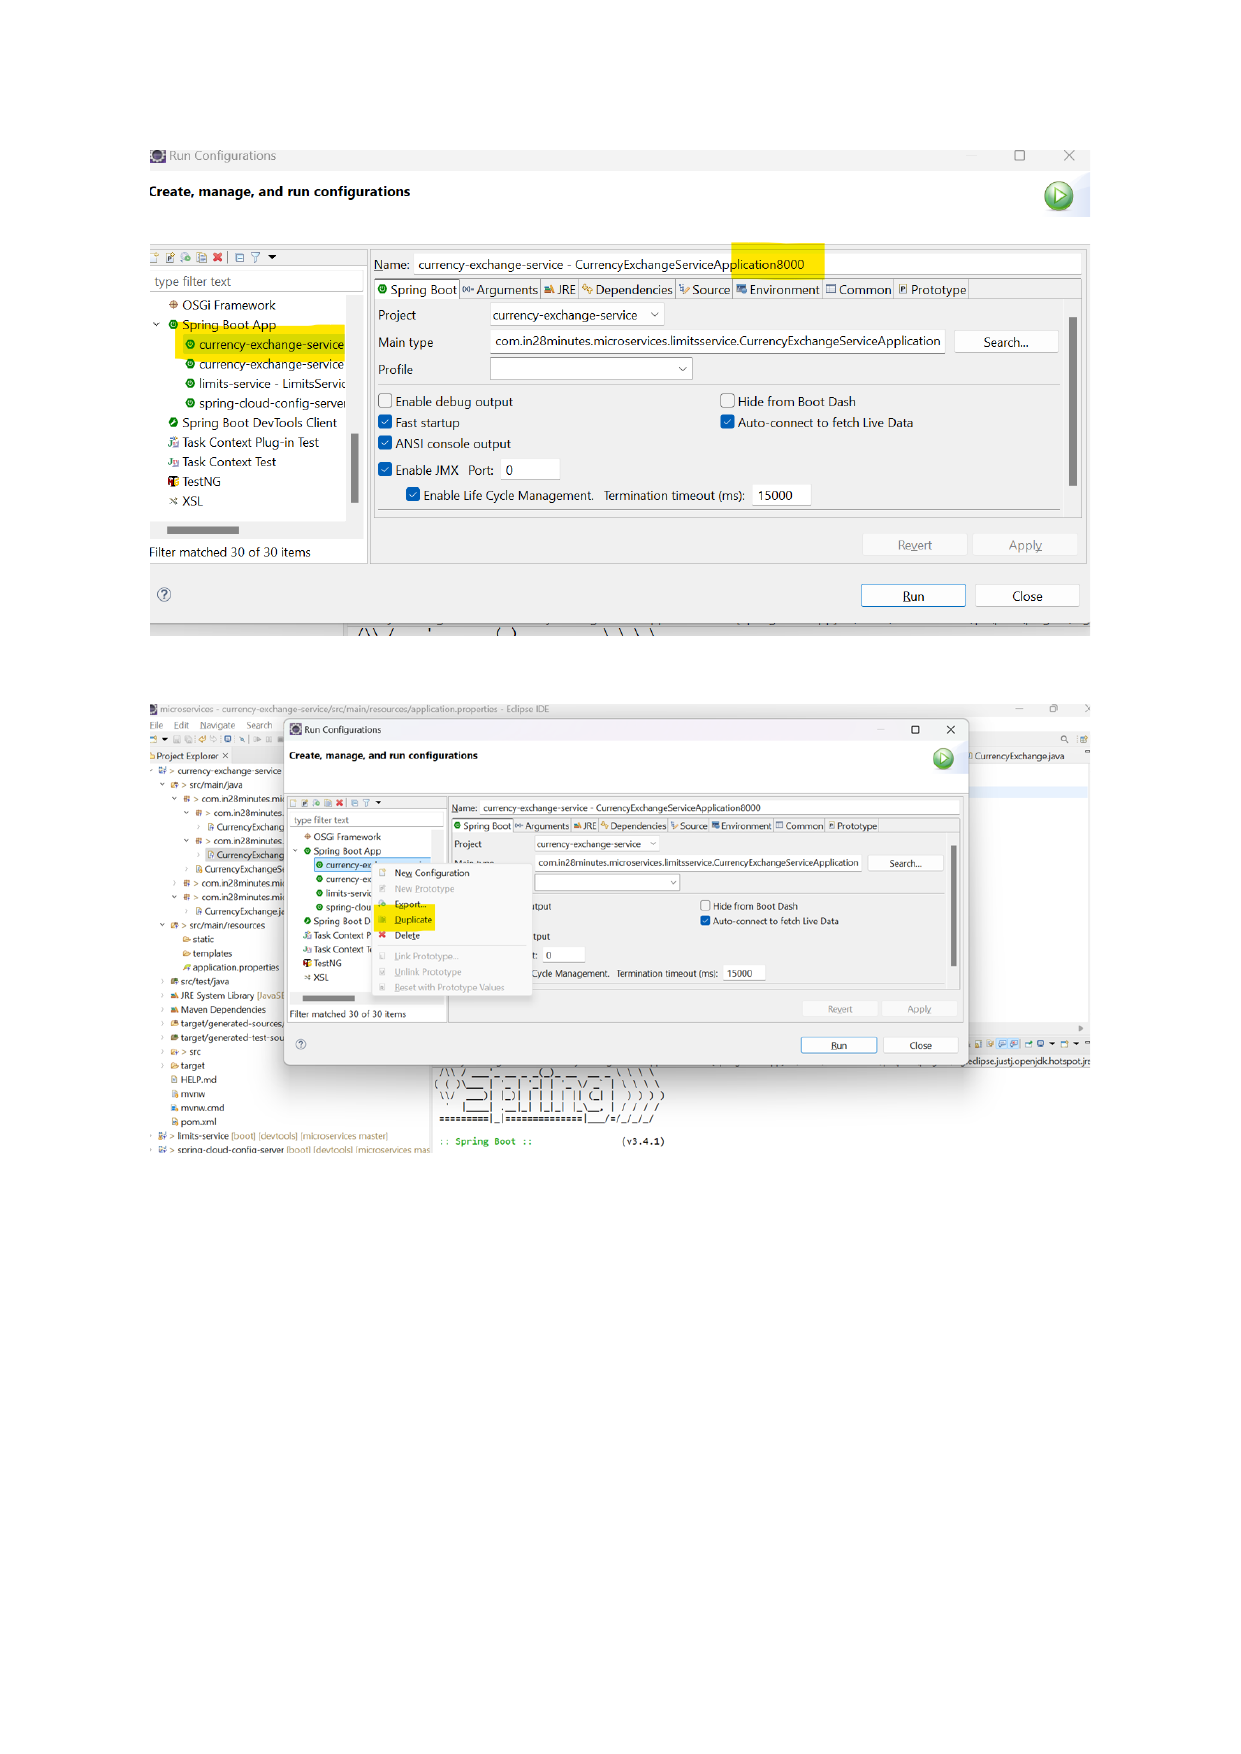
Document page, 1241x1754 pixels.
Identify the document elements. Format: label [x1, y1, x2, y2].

picture [150, 704, 1091, 1153]
picture [150, 150, 1091, 636]
